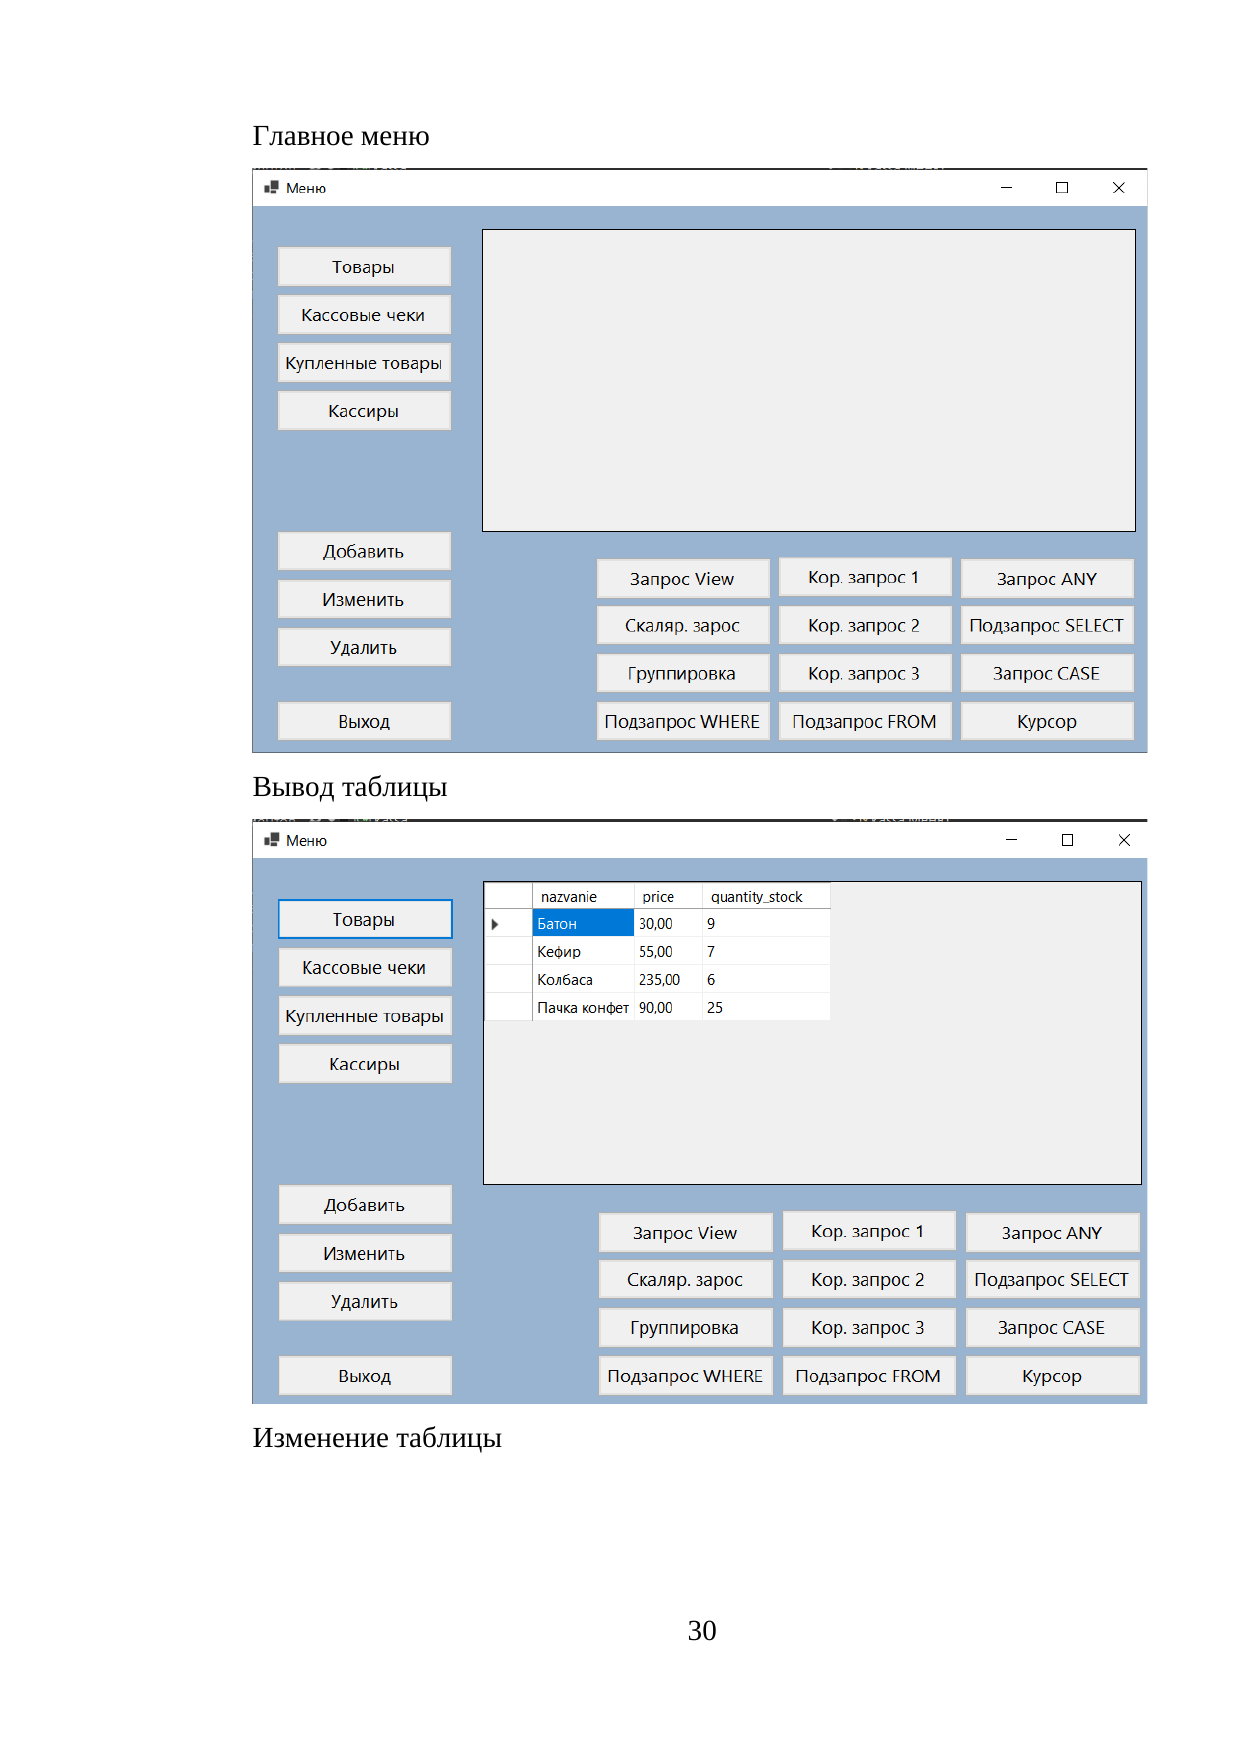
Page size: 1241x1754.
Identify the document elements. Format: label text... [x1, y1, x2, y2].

text Изменение таблицы [177, 1421, 1181, 1454]
picture [252, 168, 1148, 753]
text Главное меню [177, 118, 1181, 152]
text Вывод таблицы [177, 769, 1181, 802]
picture [252, 819, 1148, 1404]
